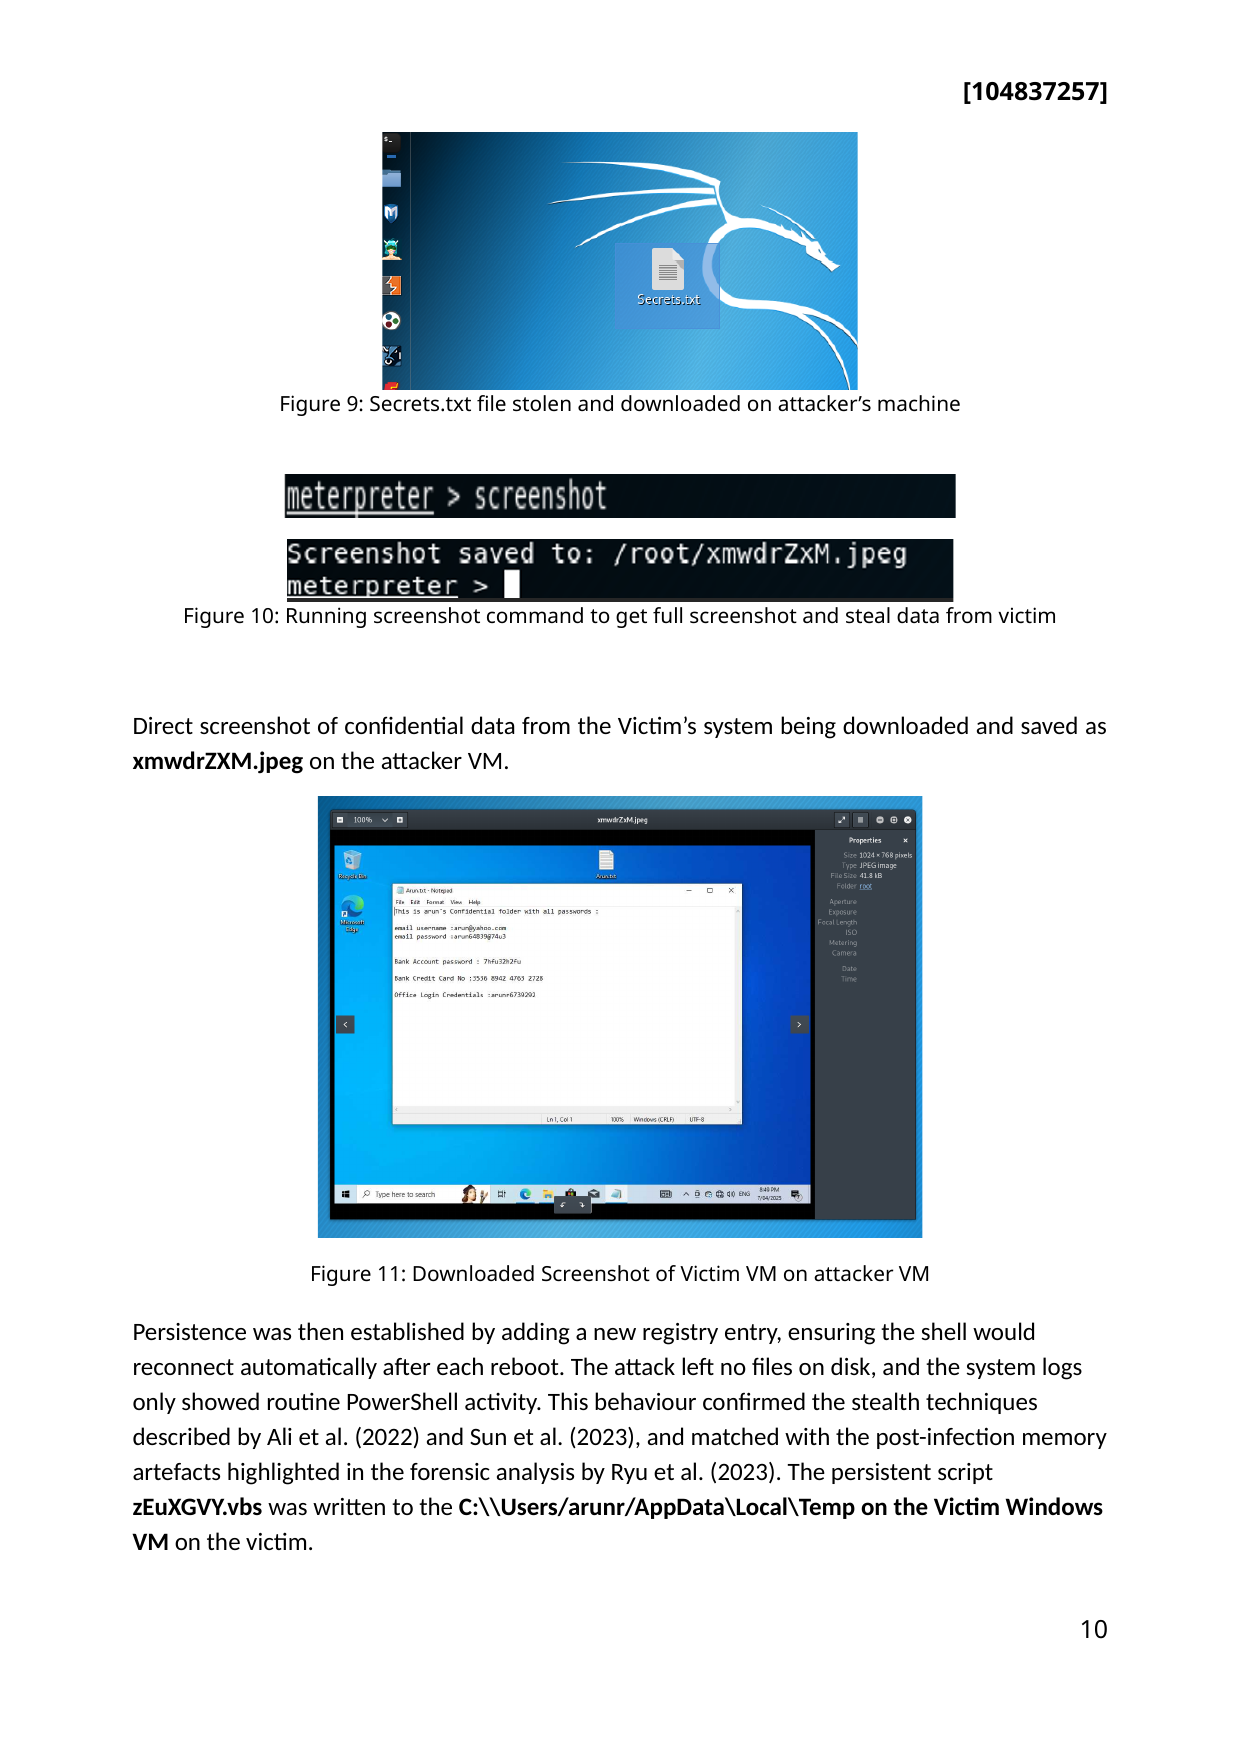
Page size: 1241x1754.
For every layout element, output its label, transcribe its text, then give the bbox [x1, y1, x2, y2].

picture [284, 474, 956, 518]
text Figure 10: Running screenshot command to get full screenshot and steal data from victim [132, 602, 1108, 630]
text Figure 9: Secrets.txt file stolen and downloaded on attacker’s machine [132, 389, 1108, 418]
text Direct screenshot of confidential data from the Victim’s system being downloaded and saved as xmwdrZXM.jpeg on the attacker VM. [132, 710, 1108, 776]
picture [382, 132, 858, 390]
text Persistence was then established by adding a new registry entry, ensuring the shell would reconnect automatically after each reboot. The attack left no files on disk, and the system logs only showed routine PowerShell activity. This behaviour confirmed the stealth techniques described by Ali et al. (2022) and Sun et al. (2023), and matched with the post-infection memory artefacts highlighted in the forensic analysis by Ryu et al. (2023). The persistent script zEuXGVY.vbs was written to the C:\\Users/arunr/AppData\Local\Temp on the Victim Windows VM on the victim. [132, 1316, 1108, 1557]
picture [317, 796, 923, 1238]
picture [287, 539, 954, 602]
text Figure 11: Downloaded Screenshot of Victim VM on attacker VM [132, 1259, 1108, 1288]
